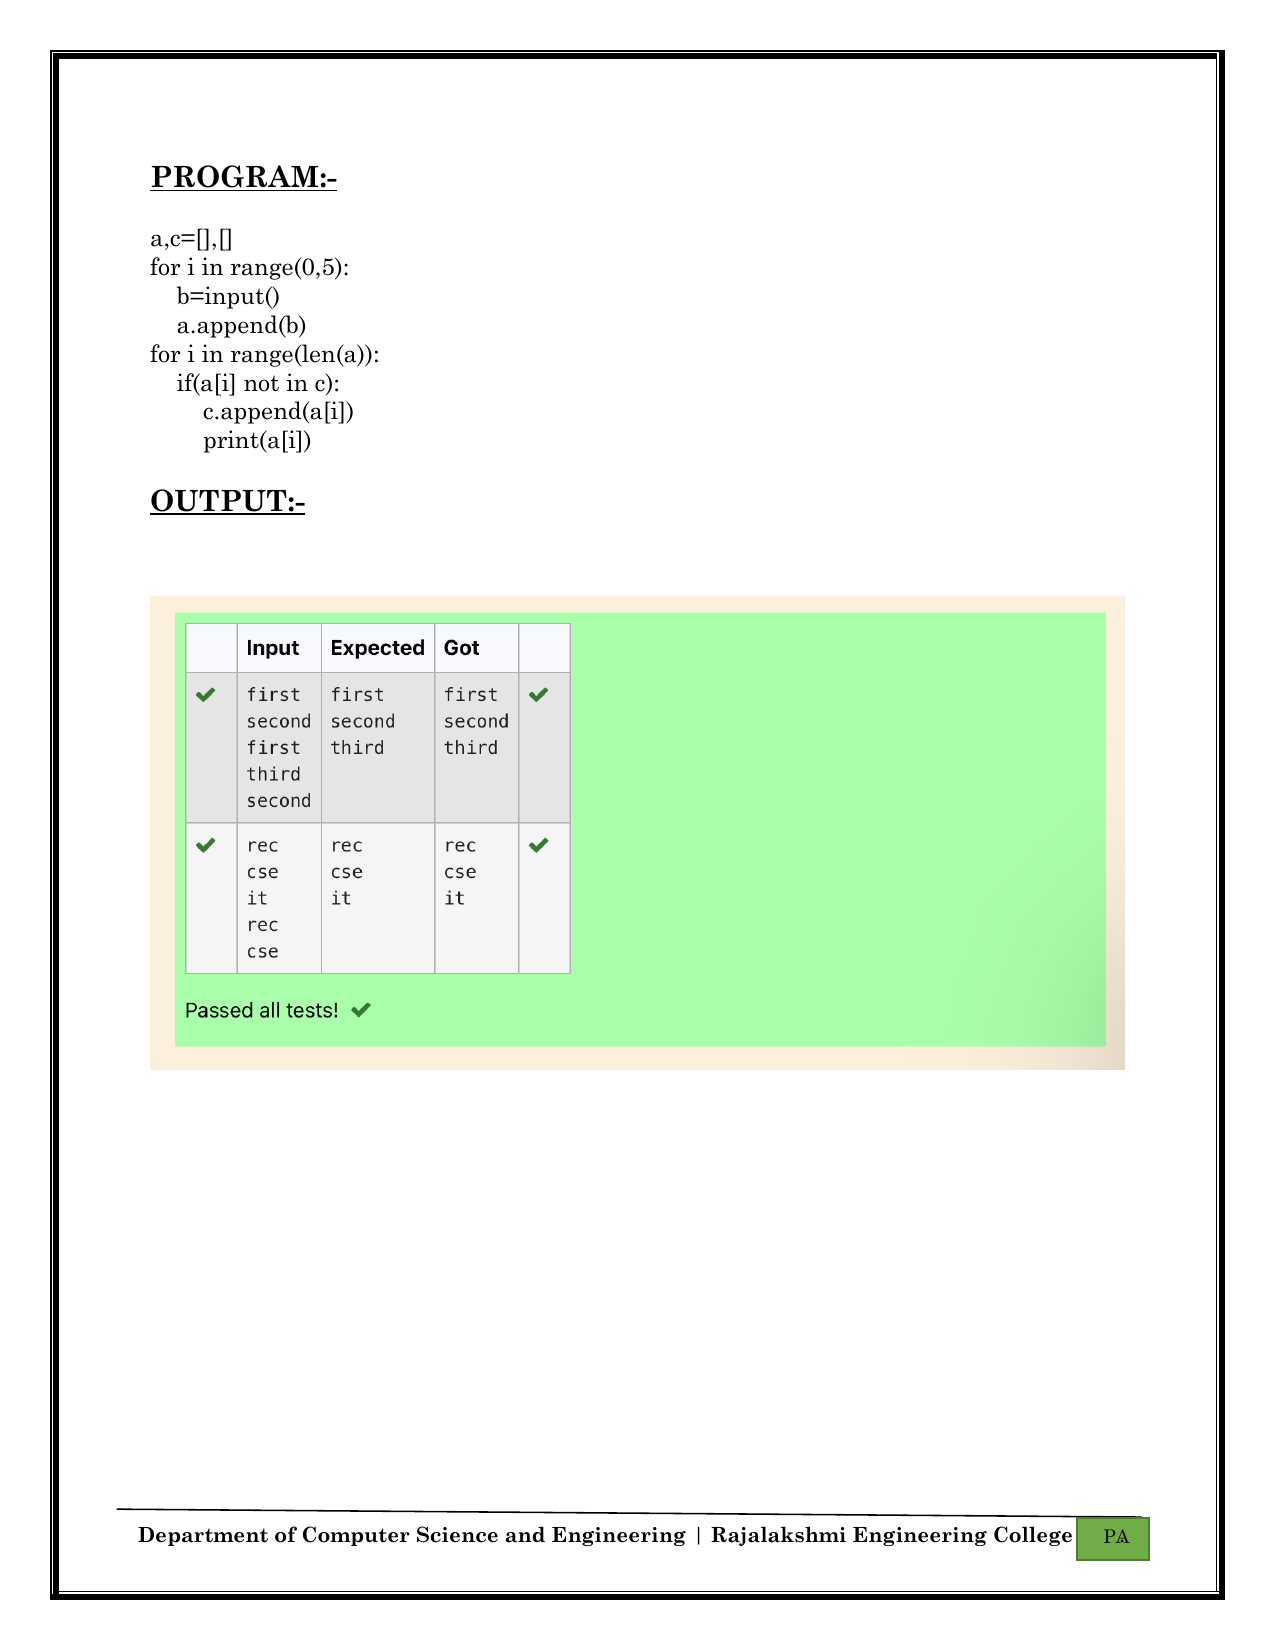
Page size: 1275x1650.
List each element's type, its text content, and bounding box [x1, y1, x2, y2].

text PROGRAM:- [150, 159, 1125, 194]
text OUTPUT:- [150, 483, 1125, 518]
text b=input() [150, 281, 1125, 309]
text print(a[i]) [150, 425, 1125, 454]
text a,c=[],[] [150, 223, 1125, 252]
text a.append(b) [150, 309, 1125, 338]
text for i in range(len(a)): [150, 338, 1125, 367]
text c.append(a[i]) [150, 396, 1125, 425]
picture [150, 588, 1125, 1070]
text if(a[i] not in c): [150, 367, 1125, 396]
text for i in range(0,5): [150, 252, 1125, 281]
